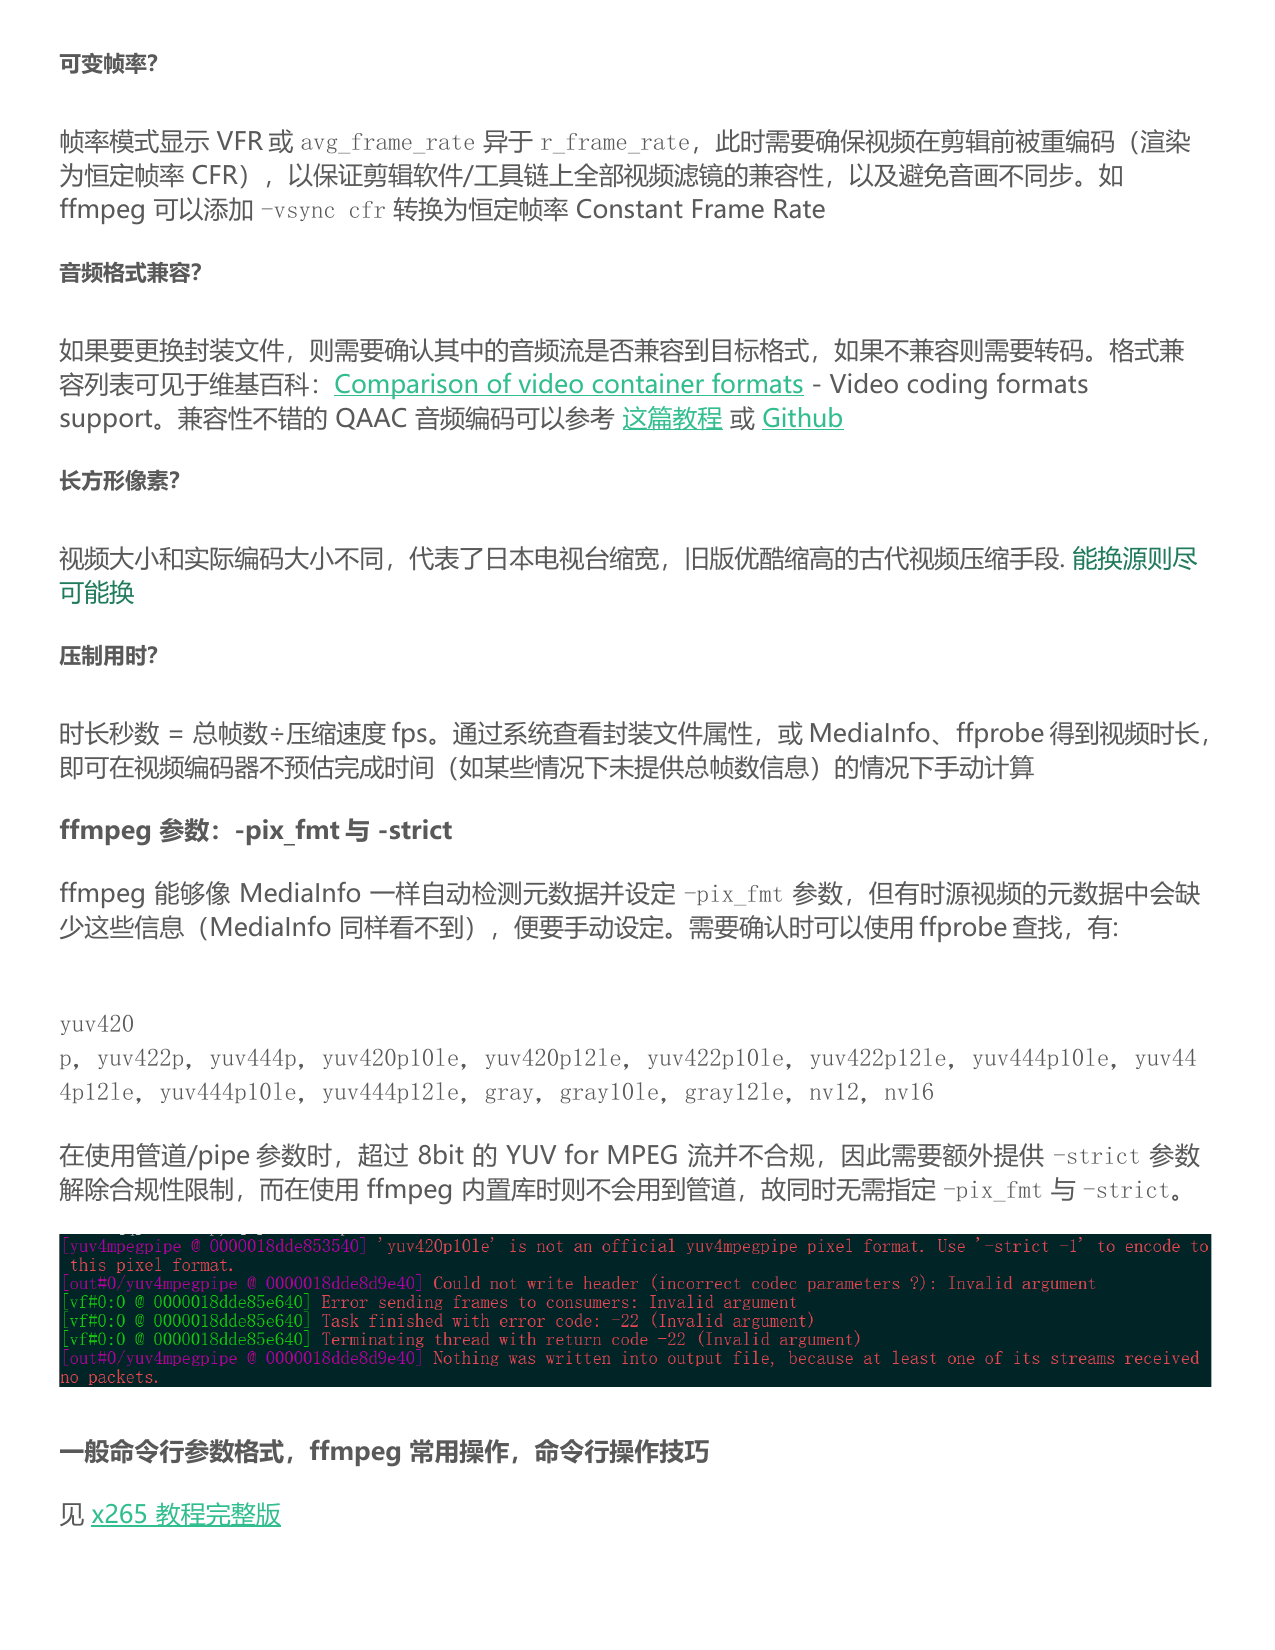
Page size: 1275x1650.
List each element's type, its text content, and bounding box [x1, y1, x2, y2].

subtitle 长方形像素？ [59, 463, 1200, 497]
subtitle 音频格式兼容？ [59, 255, 1200, 289]
text ffmpeg 能够像 MediaInfo 一样自动检测元数据并设定 -pix_fmt 参数，但有时源视频的元数据中会缺少这些信息（MediaInfo 同样看不到），便要手动设定。需要确认时可以使用ffprobe查找，有: [59, 876, 1200, 943]
subtitle 可变帧率？ [59, 46, 1200, 80]
text yuv420p，yuv422p，yuv444p，yuv420p10le，yuv420p12le，yuv422p10le，yuv422p12le，yuv444p10le，yuv444p12le，yuv444p10le，yuv444p12le，gray，gray10le，gray12le，nv12，nv16 [59, 973, 1200, 1108]
text 如果要更换封装文件，则需要确认其中的音频流是否兼容到目标格式，如果不兼容则需要转码。格式兼容列表可见于维基百科：Comparison of video container formats - Video coding formats support。兼容性不错的 QAAC 音频编码可以参考 这篇教程 或 Github [59, 332, 1200, 434]
picture [59, 1234, 1212, 1387]
text 在使用管道/pipe参数时，超过 8bit 的 YUV for MPEG 流并不合规，因此需要额外提供 -strict 参数解除合规性限制，而在使用 ffmpeg 内置库时则不会用到管道，故同时无需指定 -pix_fmt 与 -strict。 [59, 1138, 1200, 1206]
text 帧率模式显示 VFR或 avg_frame_rate 异于 r_frame_rate，此时需要确保视频在剪辑前被重编码（渲染为恒定帧率 CFR），以保证剪辑软件/工具链上全部视频滤镜的兼容性，以及避免音画不同步。如 ffmpeg 可以添加 -vsync cfr 转换为恒定帧率 Constant Frame Rate [59, 124, 1200, 226]
subtitle ffmpeg 参数：-pix_fmt与 -strict [59, 812, 1200, 846]
subtitle 一般命令行参数格式，ffmpeg 常用操作，命令行操作技巧 [59, 1434, 1200, 1468]
text 视频大小和实际编码大小不同，代表了日本电视台缩宽，旧版优酷缩高的古代视频压缩手段. 能换源则尽可能换 [59, 541, 1200, 609]
subtitle 压制用时？ [59, 638, 1200, 672]
text 见 x265 教程完整版 [59, 1497, 1200, 1531]
text 时长秒数 = 总帧数÷压缩速度fps。通过系统查看封装文件属性，或MediaInfo、ffprobe得到视频时长，即可在视频编码器不预估完成时间（如某些情况下未提供总帧数信息）的情况下手动计算 [59, 715, 1200, 783]
